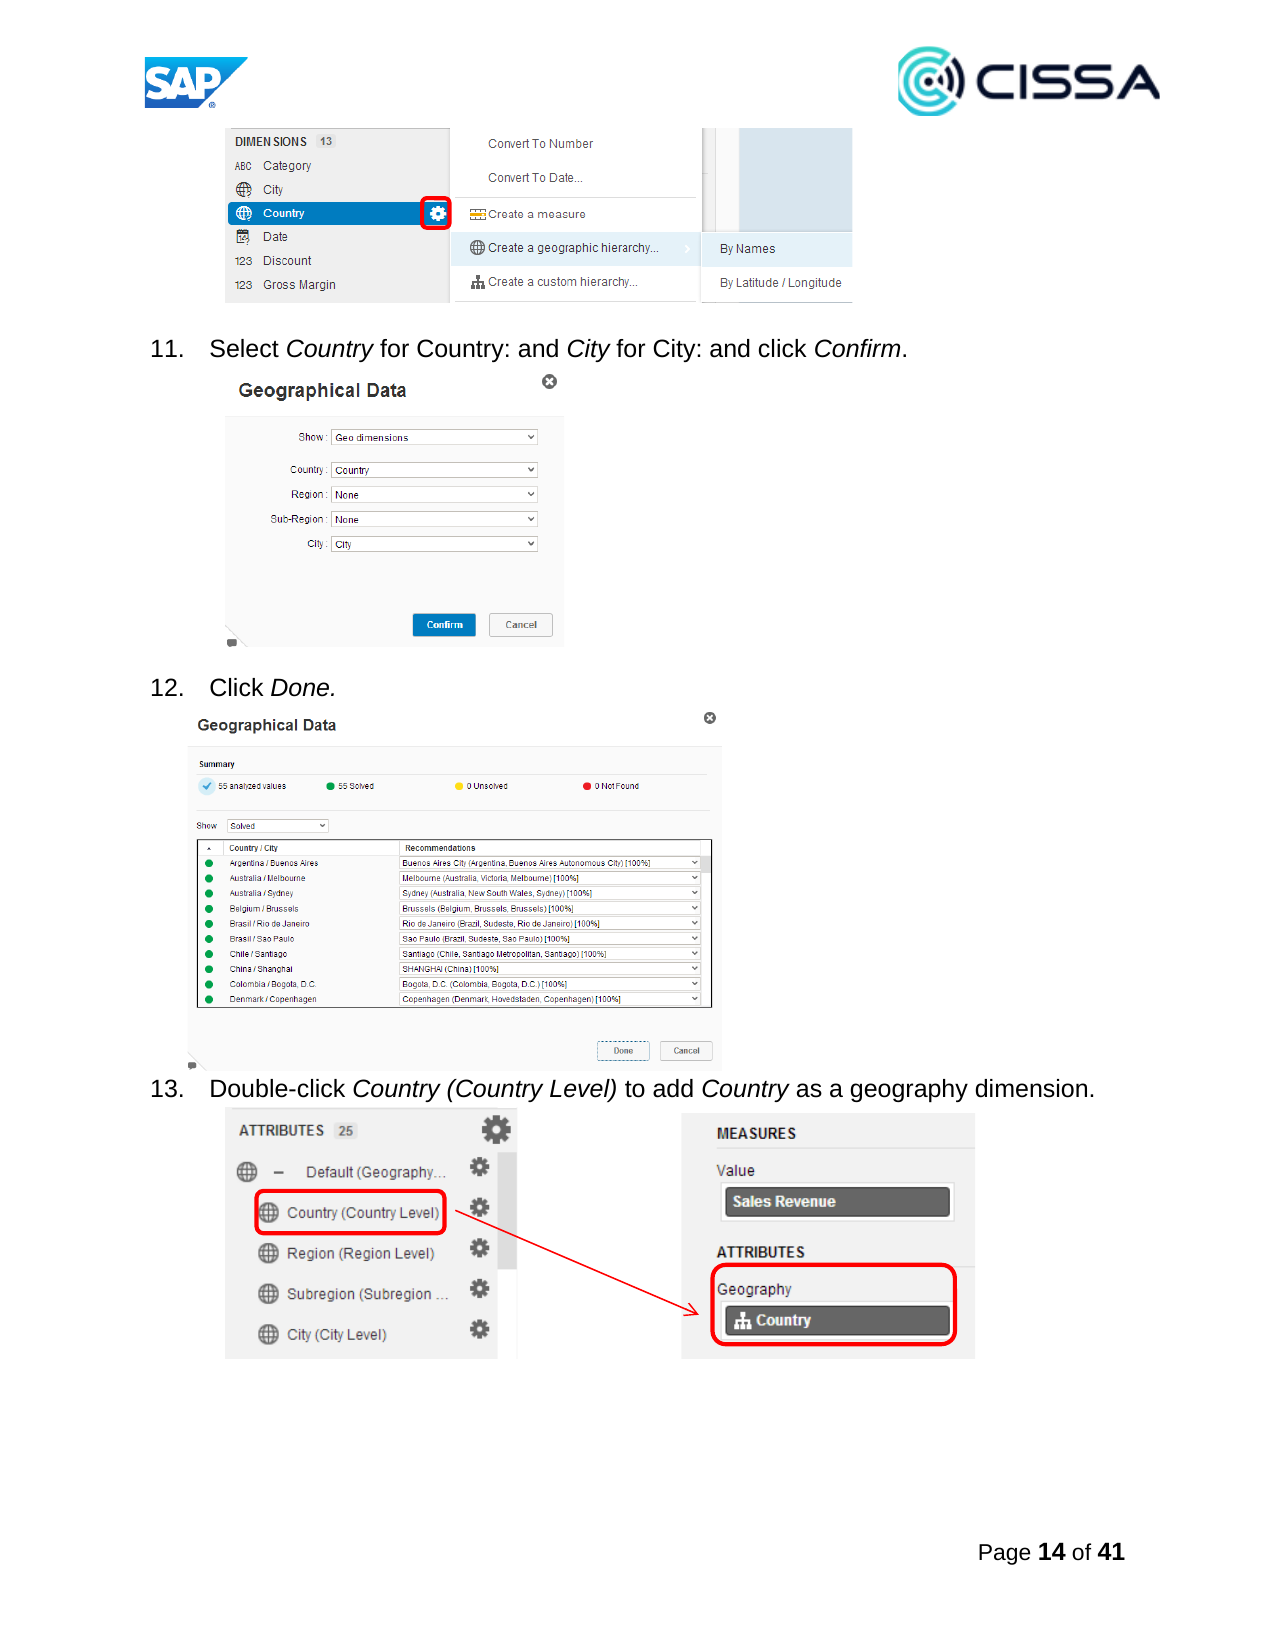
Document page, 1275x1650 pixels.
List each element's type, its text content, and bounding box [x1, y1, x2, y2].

list Click Done. [150, 673, 1125, 701]
list Double-click Country (Country Level) to add Country as a geography dimension. [150, 1074, 1125, 1103]
picture [681, 1113, 976, 1359]
picture [187, 705, 722, 1071]
picture [225, 128, 853, 303]
picture [225, 1107, 518, 1359]
picture [893, 46, 1160, 116]
list Select Country for Country: and City for City: and click Confirm. [150, 333, 1125, 362]
picture [225, 366, 565, 647]
picture [144, 60, 248, 108]
